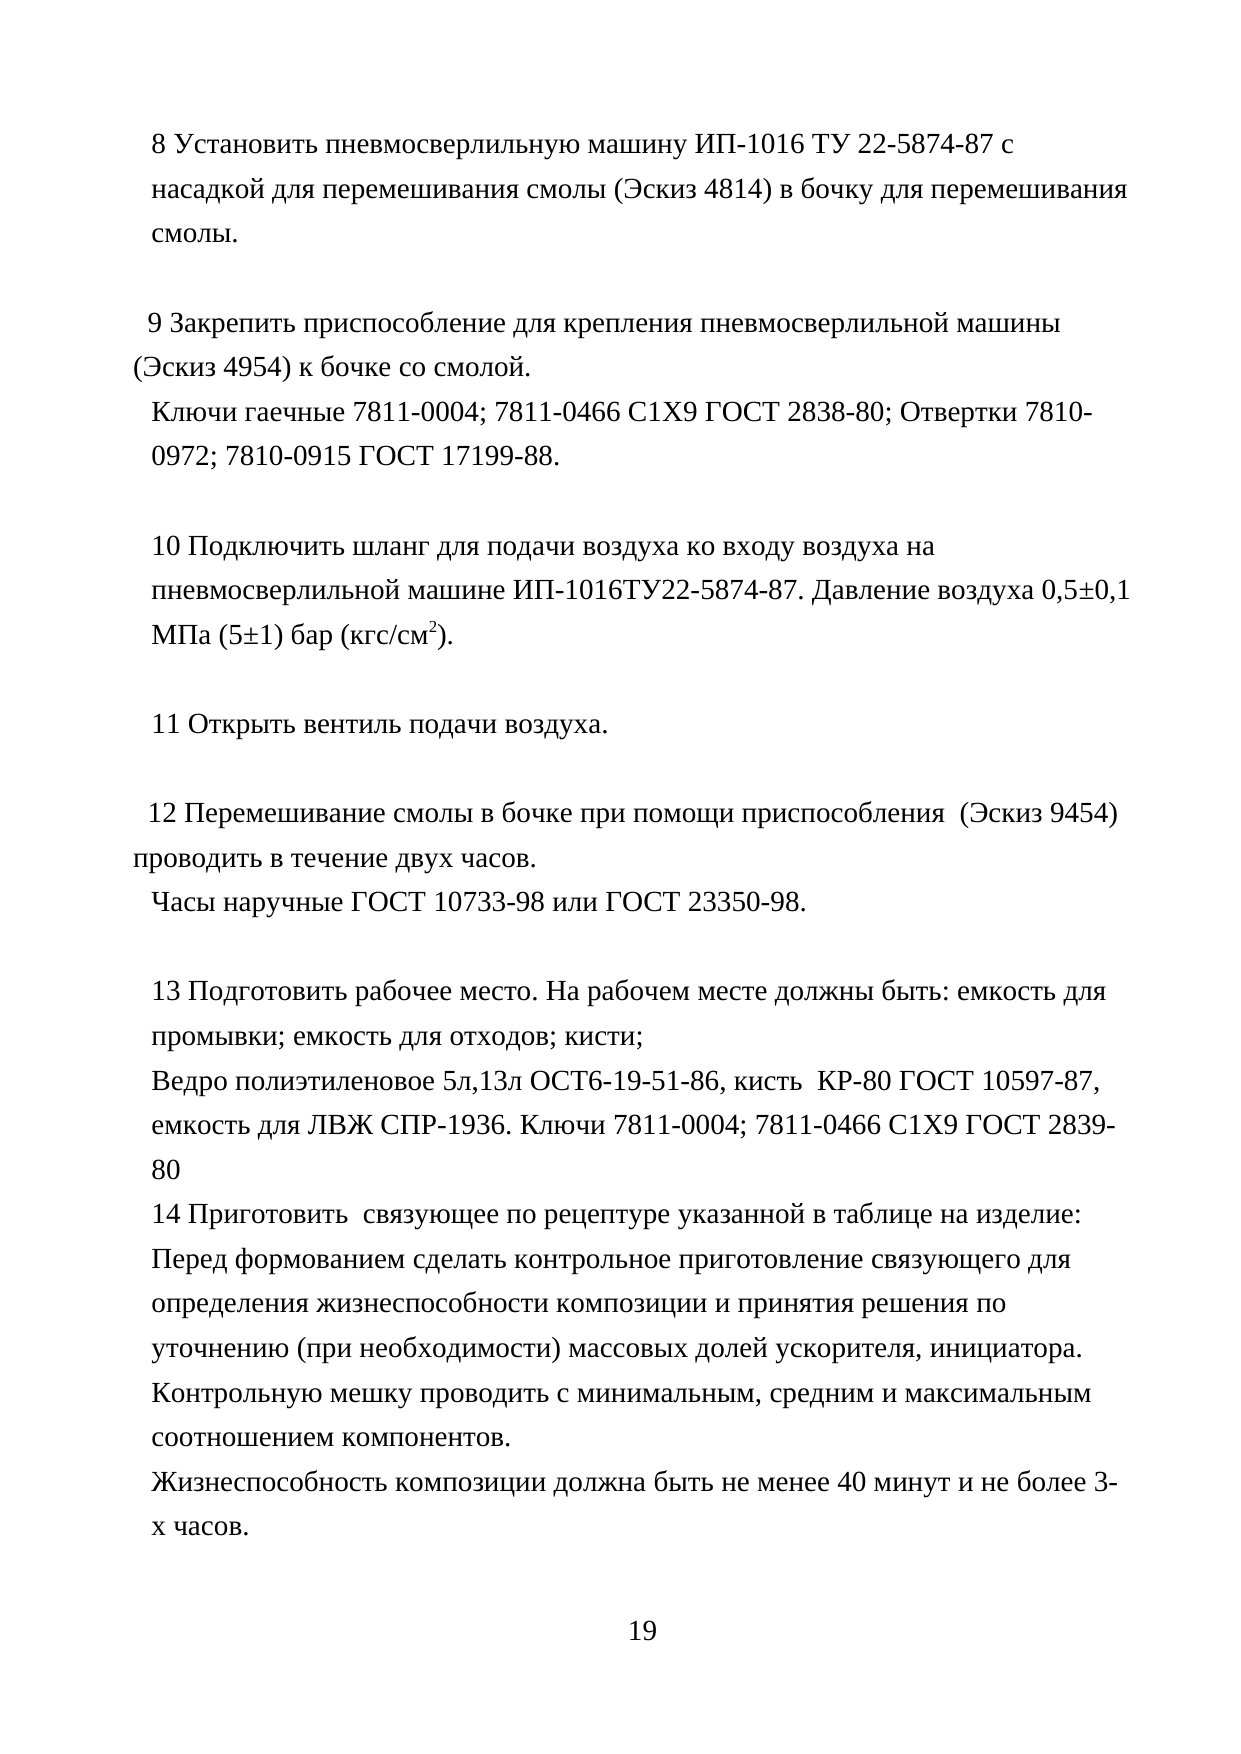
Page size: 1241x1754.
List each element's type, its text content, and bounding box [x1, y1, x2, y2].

text Часы наручные ГОСТ 10733-98 или ГОСТ 23350-98. [151, 876, 1133, 921]
text Ключи гаечные 7811-0004; 7811-0466 С1Х9 ГОСТ 2838-80; Отвертки 7810-0972; 7810-0915 ГОСТ 17199-88. [151, 386, 1133, 475]
text 13 Подготовить рабочее место. На рабочем месте должны быть: емкость для промывки; емкость для отходов; кисти; [151, 965, 1133, 1054]
text Ведро полиэтиленовое 5л,13л ОСТ6-19-51-86, кисть КР-80 ГОСТ 10597-87, емкость для ЛВЖ СПР-1936. Ключи 7811-0004; 7811-0466 С1Х9 ГОСТ 2839-80 [151, 1054, 1133, 1188]
text 14 Приготовить связующее по рецептуре указанной в таблице на изделие: [151, 1188, 1133, 1233]
text 10 Подключить шланг для подачи воздуха ко входу воздуха на пневмосверлильной машине ИП-1016ТУ22-5874-87. Давление воздуха 0,5±0,1 МПа (5±1) бар (кгс/см2). [151, 519, 1161, 653]
text 12 Перемешивание смолы в бочке при помощи приспособления (Эскиз 9454) проводить в течение двух часов. [133, 787, 1157, 876]
text 11 Открыть вентиль подачи воздуха. [151, 698, 1133, 742]
text Жизнеспособность композиции должна быть не менее 40 минут и не более 3-х часов. [151, 1456, 1133, 1545]
text Перед формованием сделать контрольное приготовление связующего для определения жизнеспособности композиции и принятия решения по уточнению (при необходимости) массовых долей ускорителя, инициатора. Контрольную мешку проводить с минимальным, средним и максимальным соотношением компонентов. [151, 1233, 1133, 1456]
text 8 Установить пневмосверлильную машину ИП-1016 ТУ 22-5874-87 с насадкой для перемешивания смолы (Эскиз 4814) в бочку для перемешивания смолы. [151, 118, 1133, 252]
text 9 Закрепить приспособление для крепления пневмосверлильной машины (Эскиз 4954) к бочке со смолой. [133, 296, 1133, 386]
